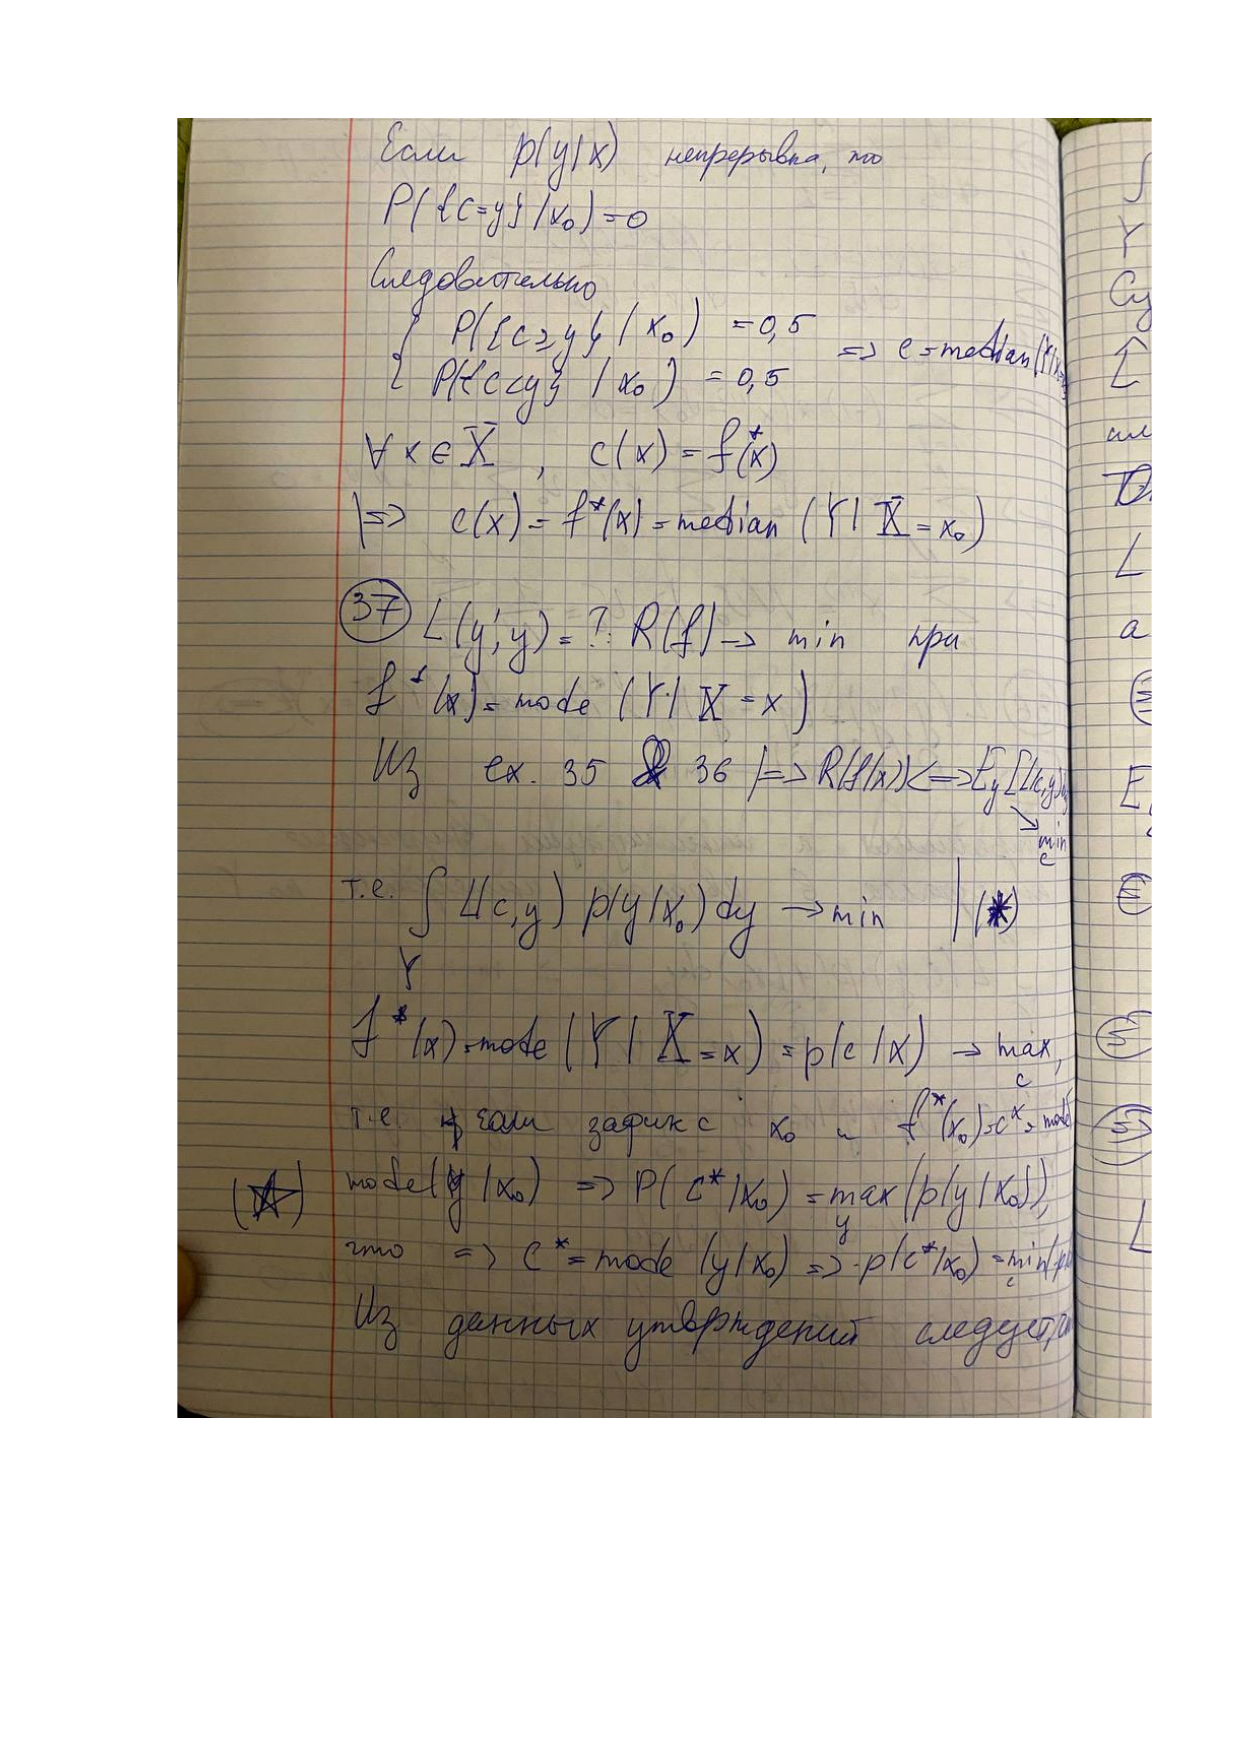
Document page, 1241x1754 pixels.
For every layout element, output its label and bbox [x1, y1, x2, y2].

picture [177, 118, 1152, 1418]
